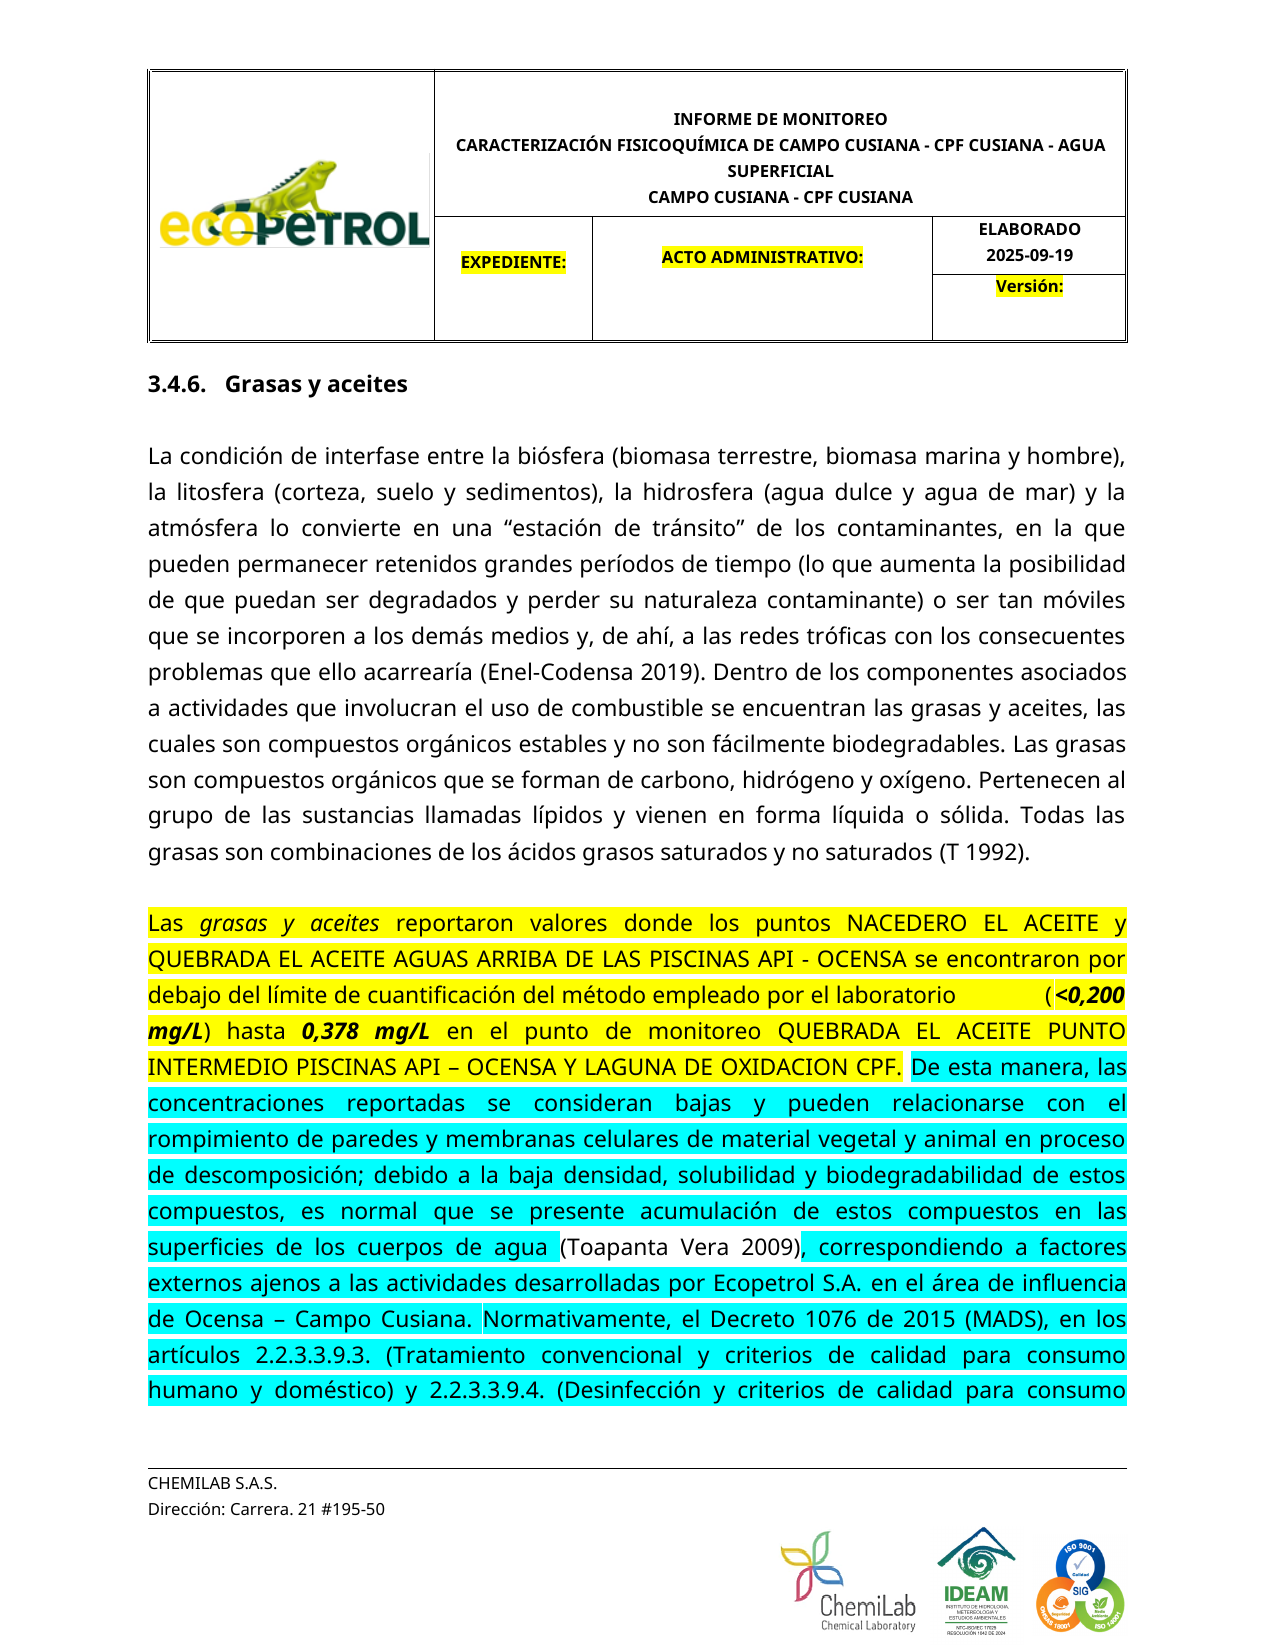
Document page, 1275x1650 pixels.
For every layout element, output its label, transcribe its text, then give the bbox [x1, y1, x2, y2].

picture [1032, 1534, 1128, 1636]
text La condición de interfase entre la biósfera (biomasa terrestre, biomasa marina y hombre), la litosfera (corteza, suelo y sedimentos), la hidrosfera (agua dulce y agua de mar) y la atmósfera lo convierte en una “estación de tránsito” de los contaminantes, en la que pueden permanecer retenidos grandes períodos de tiempo (lo que aumenta la posibilidad de que puedan ser degradados y perder su naturaleza contaminante) o ser tan móviles que se incorporen a los demás medios y, de ahí, a las redes tróficas con los consecuentes problemas que ello acarrearía . Dentro de los componentes asociados a actividades que involucran el uso de combustible se encuentran las grasas y aceites, las cuales son compuestos orgánicos estables y no son fácilmente biodegradables. Las grasas son compuestos orgánicos que se forman de carbono, hidrógeno y oxígeno. Pertenecen al grupo de las sustancias llamadas lípidos y vienen en forma líquida o sólida. Todas las grasas son combinaciones de los ácidos grasos saturados y no saturados . [148, 440, 1127, 867]
subtitle Grasas y aceites [148, 368, 1127, 399]
picture [775, 1523, 1024, 1647]
picture [159, 153, 432, 250]
